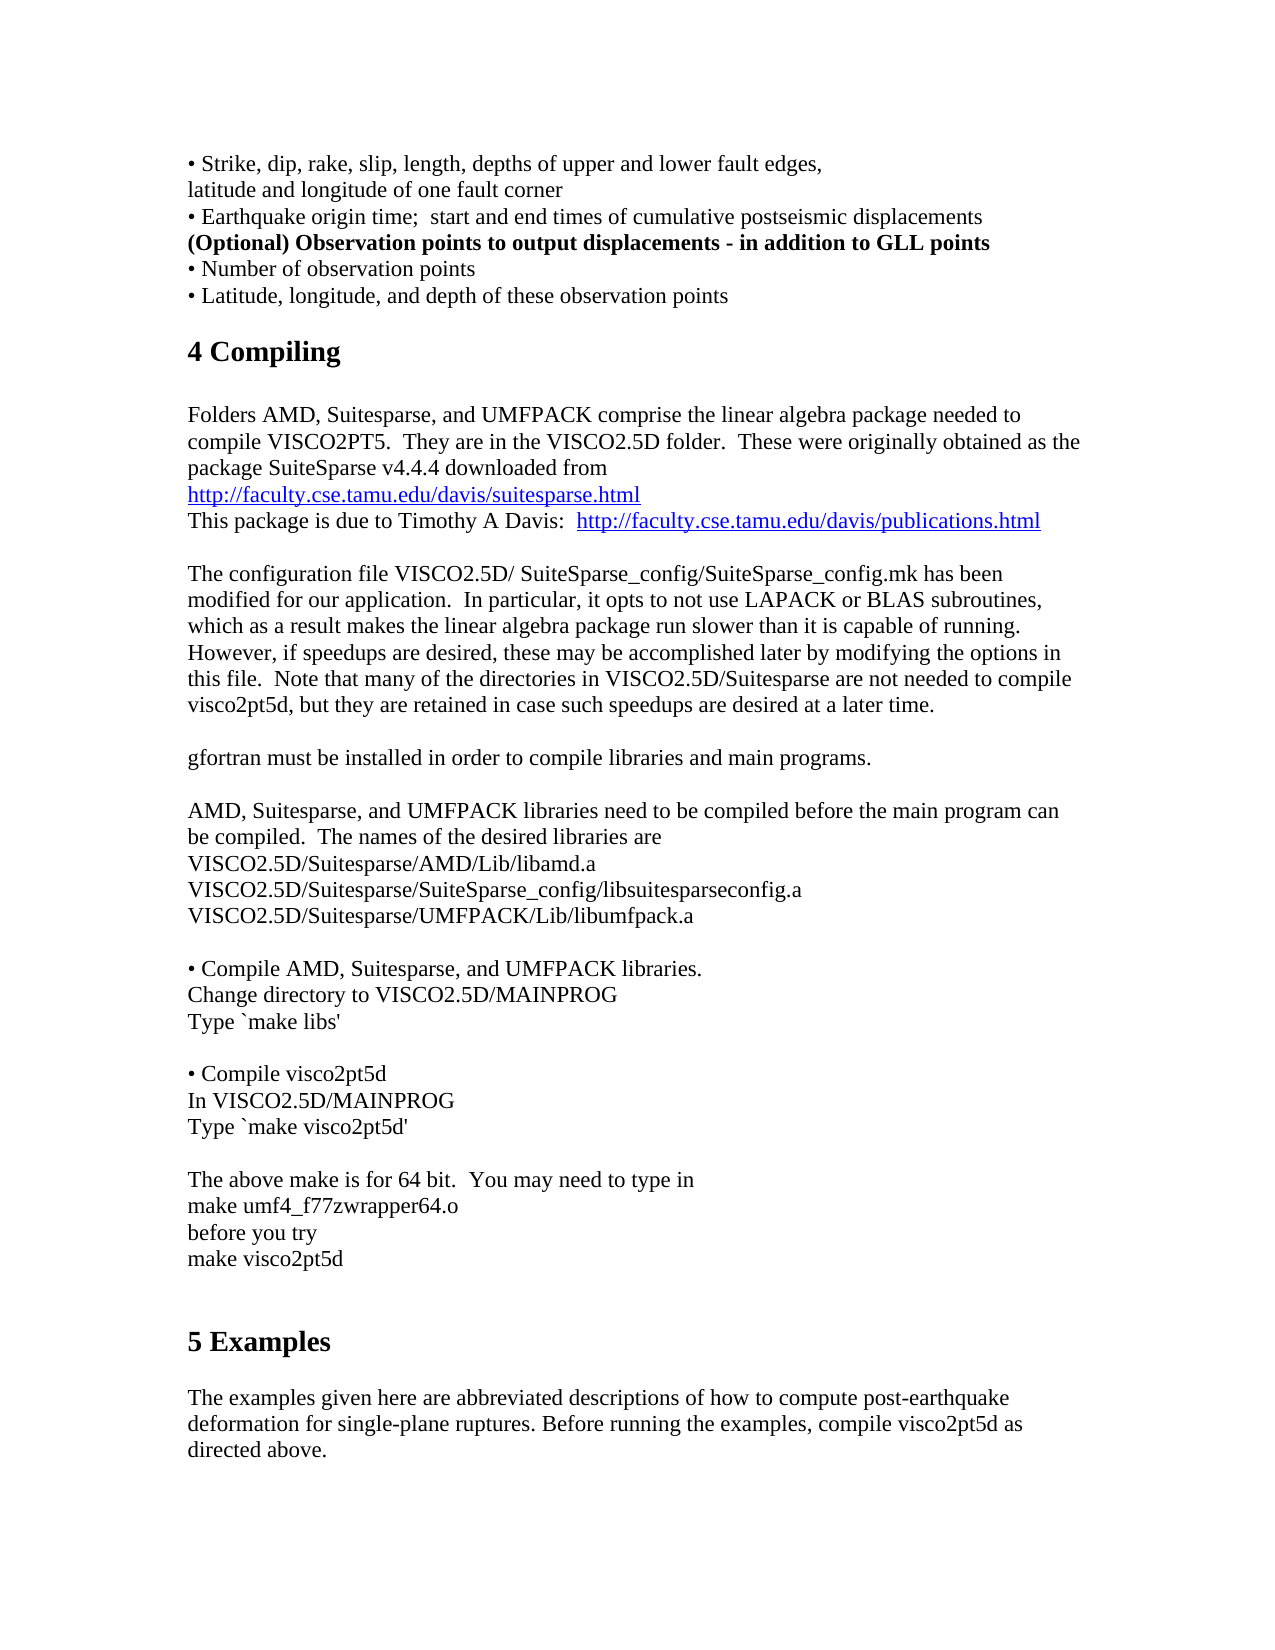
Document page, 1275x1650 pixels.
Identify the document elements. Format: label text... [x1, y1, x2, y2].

text (Optional) Observation points to output displacements - in addition to GLL points [187, 229, 1087, 255]
text http://faculty.cse.tamu.edu/davis/suitesparse.html [187, 481, 1087, 507]
text The above make is for 64 bit. You may need to type in [187, 1166, 1087, 1192]
text This package is due to Timothy A Davis: http://faculty.cse.tamu.edu/davis/publications.html [187, 507, 1087, 533]
text Folders AMD, Suitesparse, and UMFPACK comprise the linear algebra package needed to compile VISCO2PT5. They are in the VISCO2.5D folder. These were originally obtained as the package SuiteSparse v4.4.4 downloaded from [187, 402, 1087, 481]
text before you try [187, 1218, 1087, 1245]
text In VISCO2.5D/MAINPROG [187, 1087, 1087, 1113]
text make umf4_f77zwrapper64.o [187, 1192, 1087, 1218]
text VISCO2.5D/Suitesparse/AMD/Lib/libamd.a [187, 849, 1087, 876]
text Type `make libs' [187, 1008, 1087, 1034]
text VISCO2.5D/Suitesparse/UMFPACK/Lib/libumfpack.a [187, 902, 1087, 929]
text AMD, Suitesparse, and UMFPACK libraries need to be compiled before the main program can be compiled. The names of the desired libraries are [187, 797, 1087, 849]
text • Compile visco2pt5d [187, 1060, 1087, 1087]
text VISCO2.5D/Suitesparse/SuiteSparse_config/libsuitesparseconfig.a [187, 876, 1087, 902]
text The configuration file VISCO2.5D/ SuiteSparse_config/SuiteSparse_config.mk has been modified for our application. In particular, it opts to not use LAPACK or BLAS subroutines, which as a result makes the linear algebra package run slower than it is capable of running. However, if speedups are desired, these may be accomplished later by modifying the options in this file. Note that many of the directories in VISCO2.5D/Suitesparse are not needed to compile visco2pt5d, but they are retained in case such speedups are desired at a later time. [187, 560, 1087, 718]
text make visco2pt5d [187, 1245, 1087, 1271]
text Type `make visco2pt5d' [187, 1113, 1087, 1139]
text 5 Examples [187, 1324, 1087, 1357]
text latitude and longitude of one fault corner [187, 176, 1087, 203]
text • Earthquake origin time; start and end times of cumulative postseismic displacements [187, 203, 1087, 229]
text Change directory to VISCO2.5D/MAINPROG [187, 981, 1087, 1008]
text gfortran must be installed in order to compile libraries and main programs. [187, 744, 1087, 771]
text • Latitude, longitude, and depth of these observation points [187, 282, 1087, 308]
text • Strike, dip, rake, slip, length, depths of upper and lower fault edges, [187, 150, 1087, 176]
text 4 Compiling [187, 334, 1087, 368]
text • Number of observation points [187, 255, 1087, 282]
text The examples given here are abbreviated descriptions of how to compute post-earthquake deformation for single-plane ruptures. Before running the examples, compile visco2pt5d as directed above. [187, 1384, 1087, 1463]
text • Compile AMD, Suitesparse, and UMFPACK libraries. [187, 955, 1087, 981]
